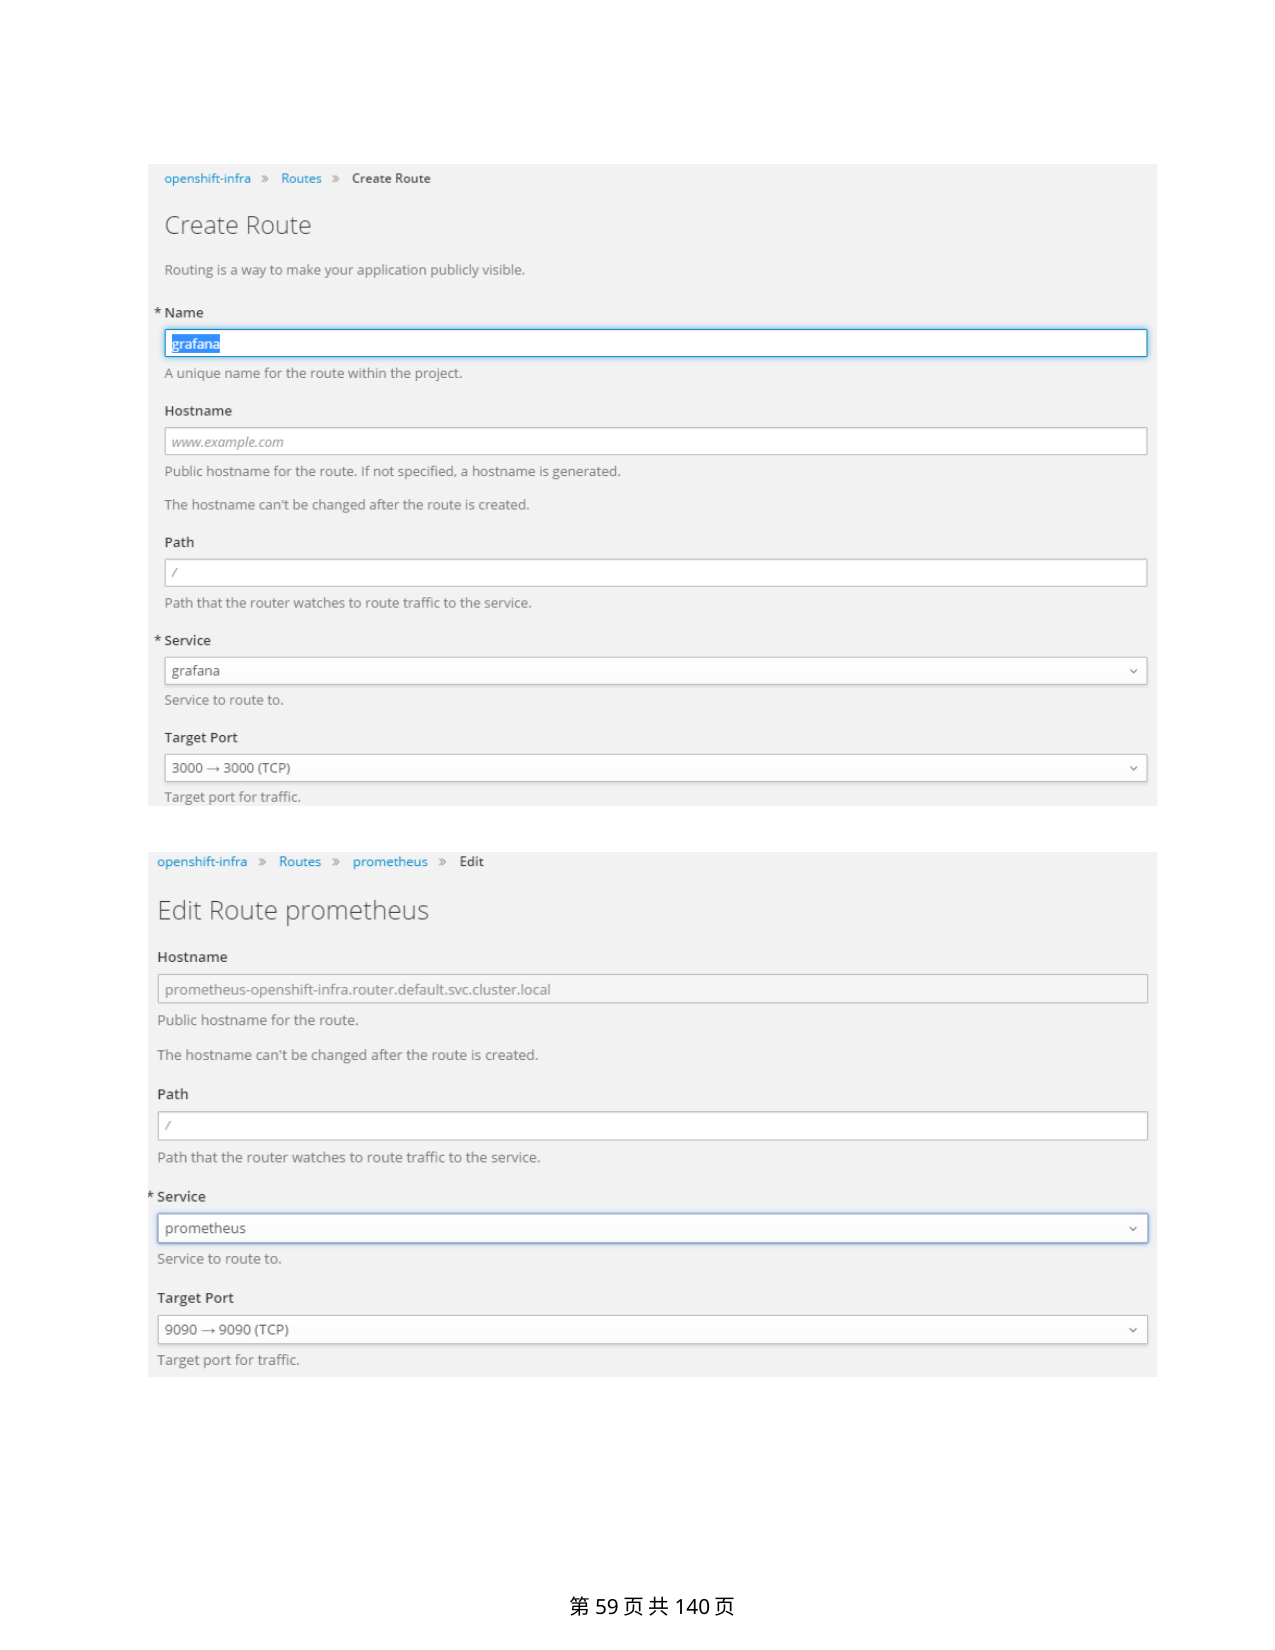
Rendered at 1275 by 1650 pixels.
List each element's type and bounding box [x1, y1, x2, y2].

picture [148, 852, 1158, 1377]
picture [148, 164, 1158, 806]
